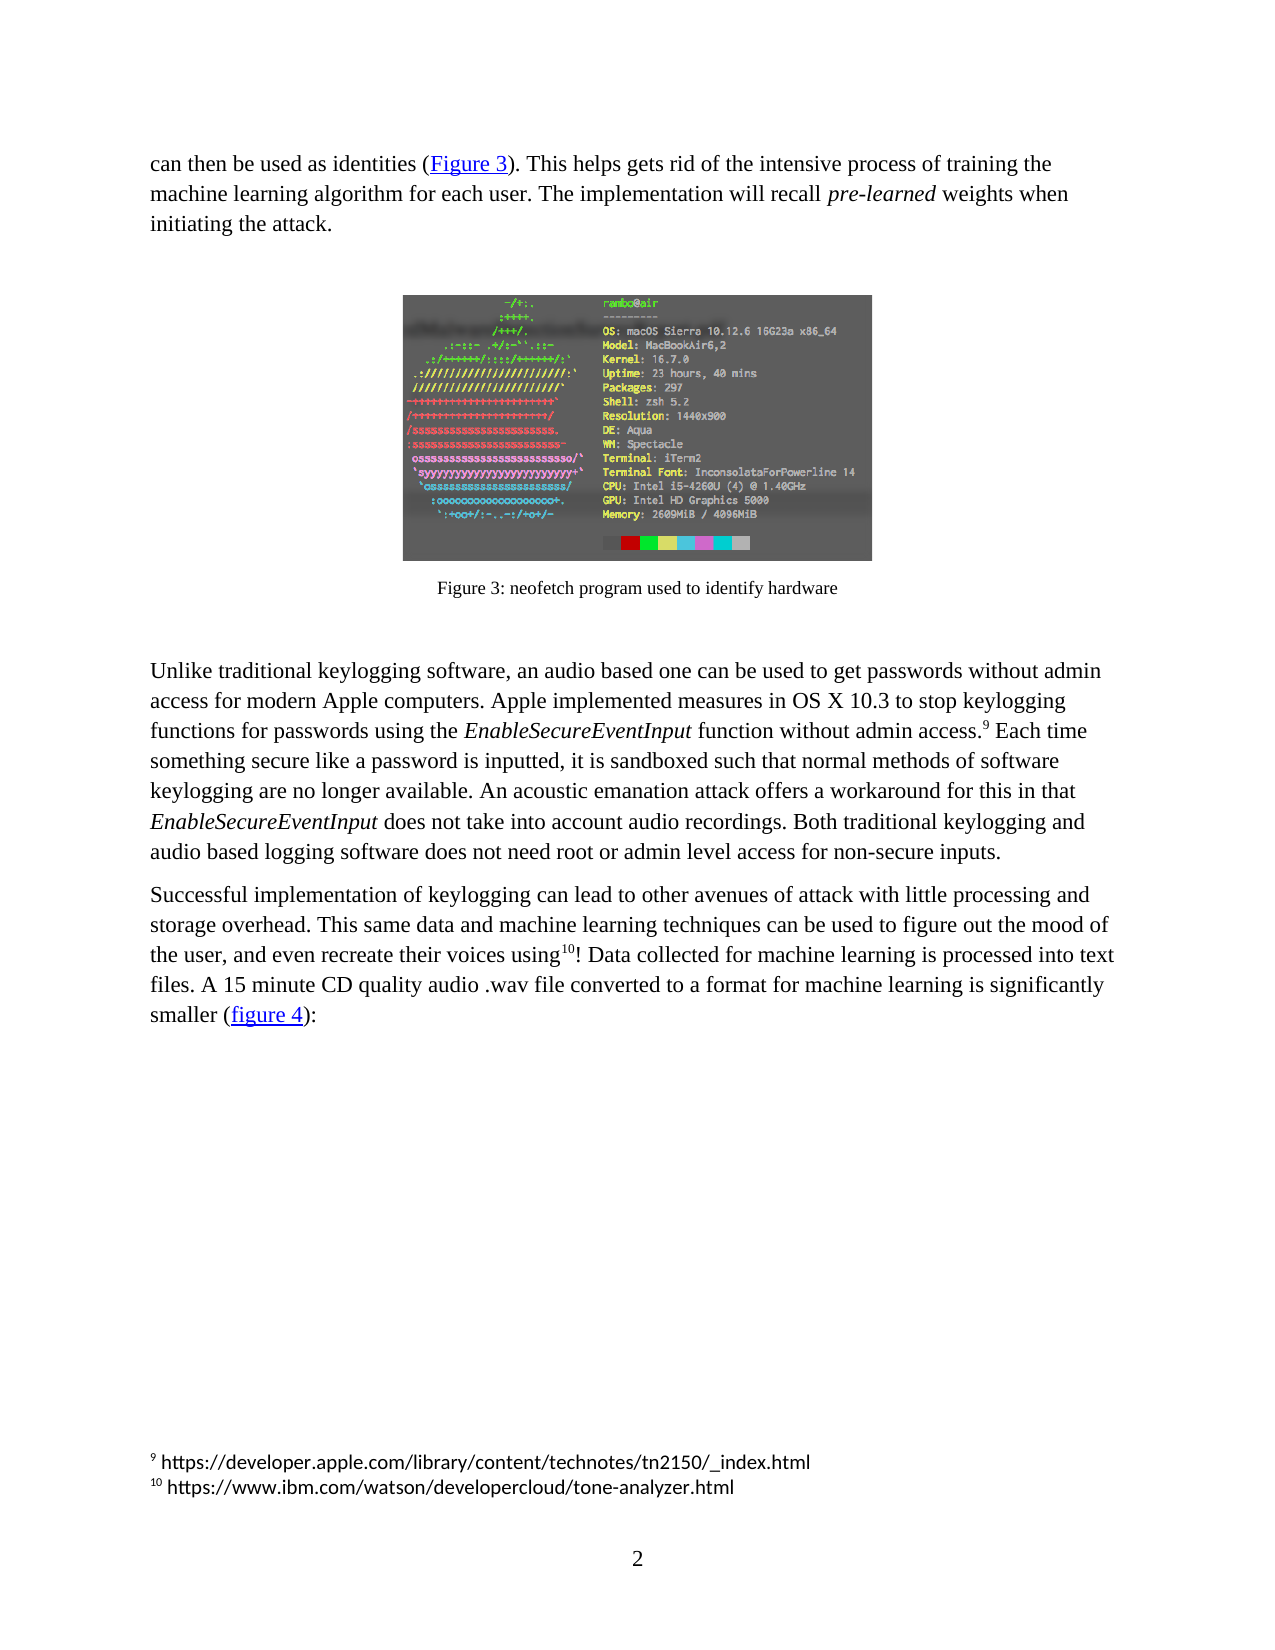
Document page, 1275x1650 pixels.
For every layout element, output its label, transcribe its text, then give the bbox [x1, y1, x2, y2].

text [150, 150, 1125, 237]
text Successful implementation of keylogging can lead to other avenues of attack with little processing and storage overhead. This same data and machine learning techniques can be used to figure out the mood of the user, and even recreate their voices using! Data collected for machine learning is processed into text files. A 15 minute CD quality audio .wav file converted to a format for machine learning is significantly smaller (figure 4): [150, 881, 1125, 1028]
text Unlike traditional keylogging software, an audio based one can be used to get passwords without admin access for modern Apple computers. Apple implemented measures in OS X 10.3 to stop keylogging functions for passwords using the EnableSecureEventInput function without admin access. Each time something secure like a password is inputted, it is sandboxed such that normal methods of software keylogging are no longer available. An acoustic emanation attack offers a workaround for this in that EnableSecureEventInput does not take into account audio recordings. Both traditional keylogging and audio based logging software does not need root or admin level access for non-secure inputs. [150, 657, 1125, 864]
picture [402, 295, 873, 561]
